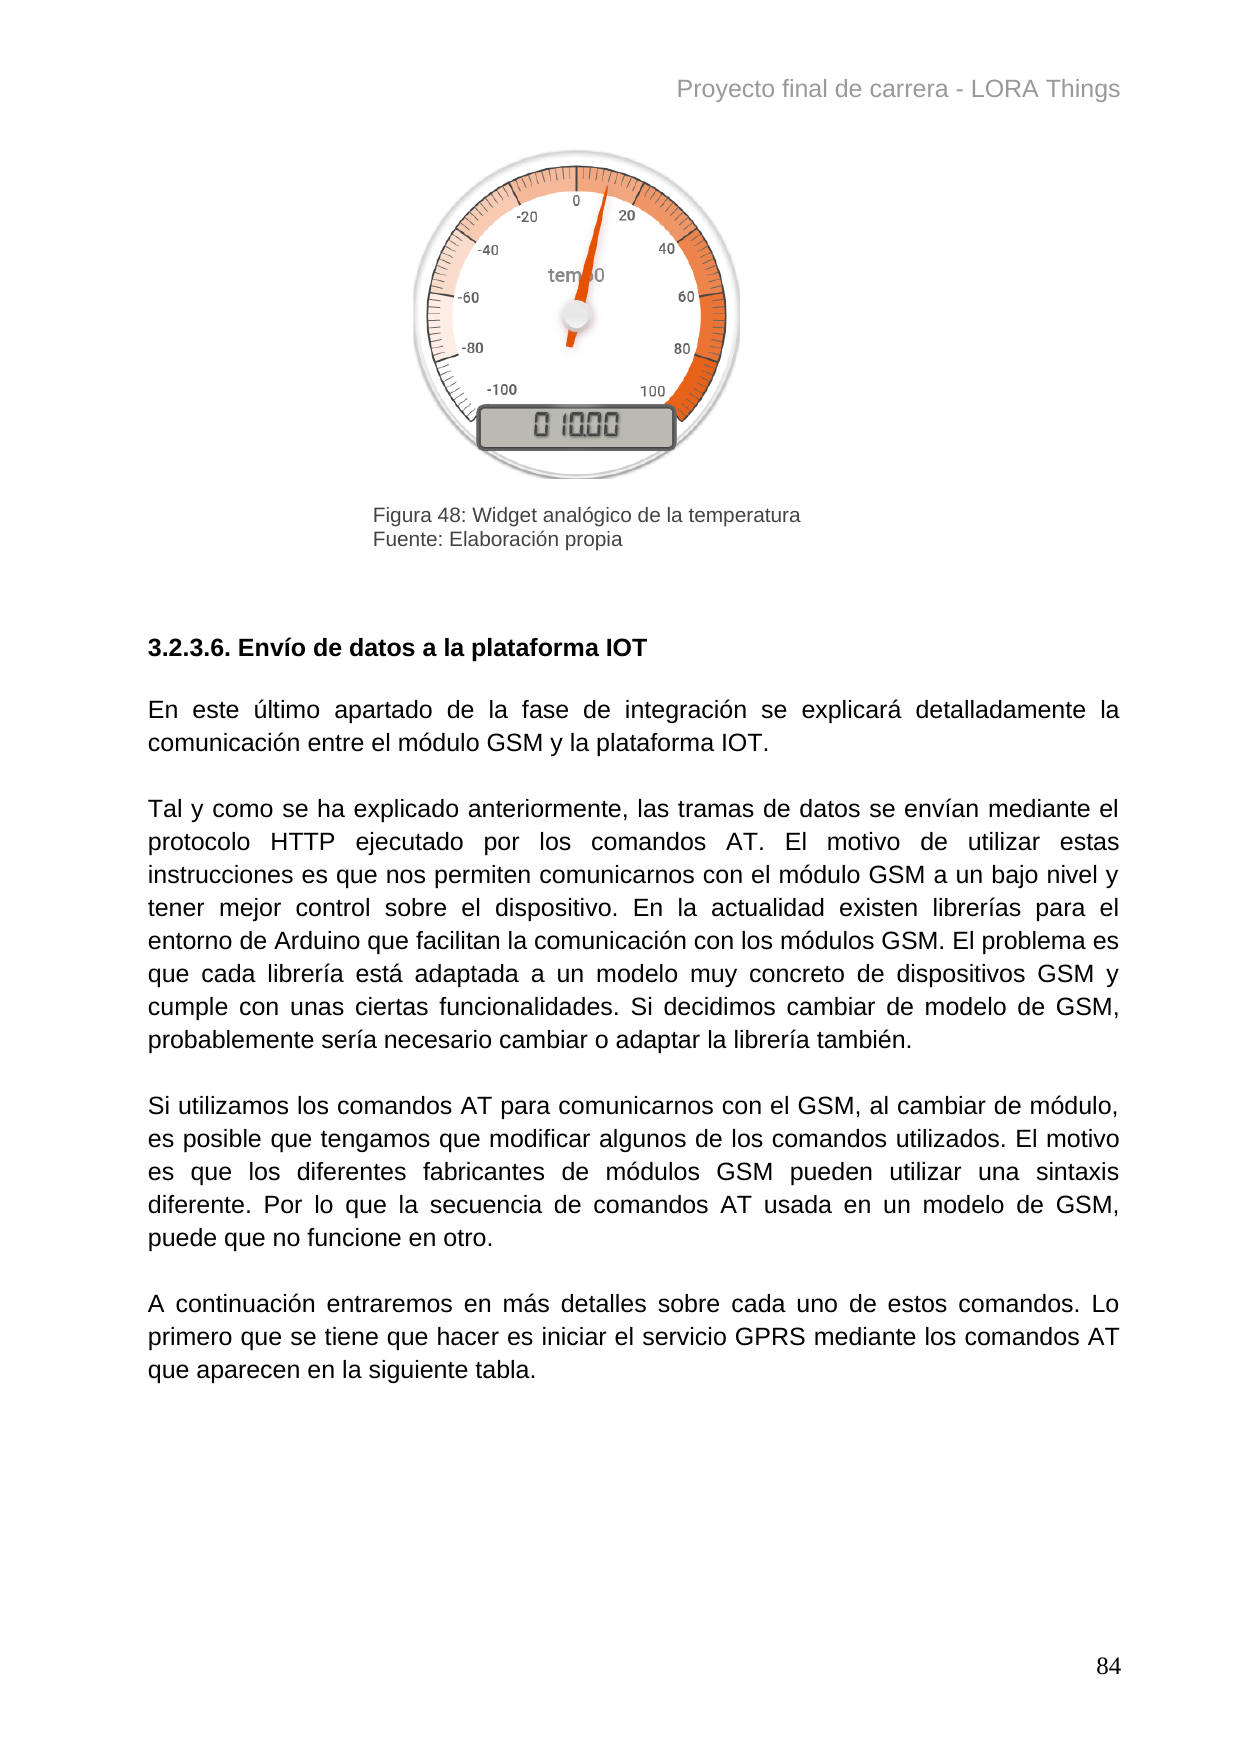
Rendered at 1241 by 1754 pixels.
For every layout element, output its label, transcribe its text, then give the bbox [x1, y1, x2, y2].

text Fuente: Elaboración propia [298, 527, 1121, 551]
text En este último apartado de la fase de integración se explicará detalladamente la comunicación entre el módulo GSM y la plataforma IOT. [148, 695, 1121, 757]
picture [413, 147, 740, 479]
text Tal y como se ha explicado anteriormente, las tramas de datos se envían mediante el protocolo HTTP ejecutado por los comandos AT. El motivo de utilizar estas instrucciones es que nos permiten comunicarnos con el módulo GSM a un bajo nivel y tener mejor control sobre el dispositivo. En la actualidad existen librerías para el entorno de Arduino que facilitan la comunicación con los módulos GSM. El problema es que cada librería está adaptada a un modelo muy concreto de dispositivos GSM y cumple con unas ciertas funcionalidades. Si decidimos cambiar de modelo de GSM, probablemente sería necesario cambiar o adaptar la librería también. [148, 794, 1121, 1054]
text Si utilizamos los comandos AT para comunicarnos con el GSM, al cambiar de módulo, es posible que tengamos que modificar algunos de los comandos utilizados. El motivo es que los diferentes fabricantes de módulos GSM pueden utilizar una sintaxis diferente. Por lo que la secuencia de comandos AT usada en un modelo de GSM, puede que no funcione en otro. [148, 1091, 1121, 1252]
subtitle 3.2.3.6. Envío de datos a la plataforma IOT [148, 633, 1121, 662]
text A continuación entraremos en más detalles sobre cada uno de estos comandos. Lo primero que se tiene que hacer es iniciar el servicio GPRS mediante los comandos AT que aparecen en la siguiente tabla. [148, 1289, 1121, 1384]
text Figura 48: Widget analógico de la temperatura [298, 503, 1121, 527]
